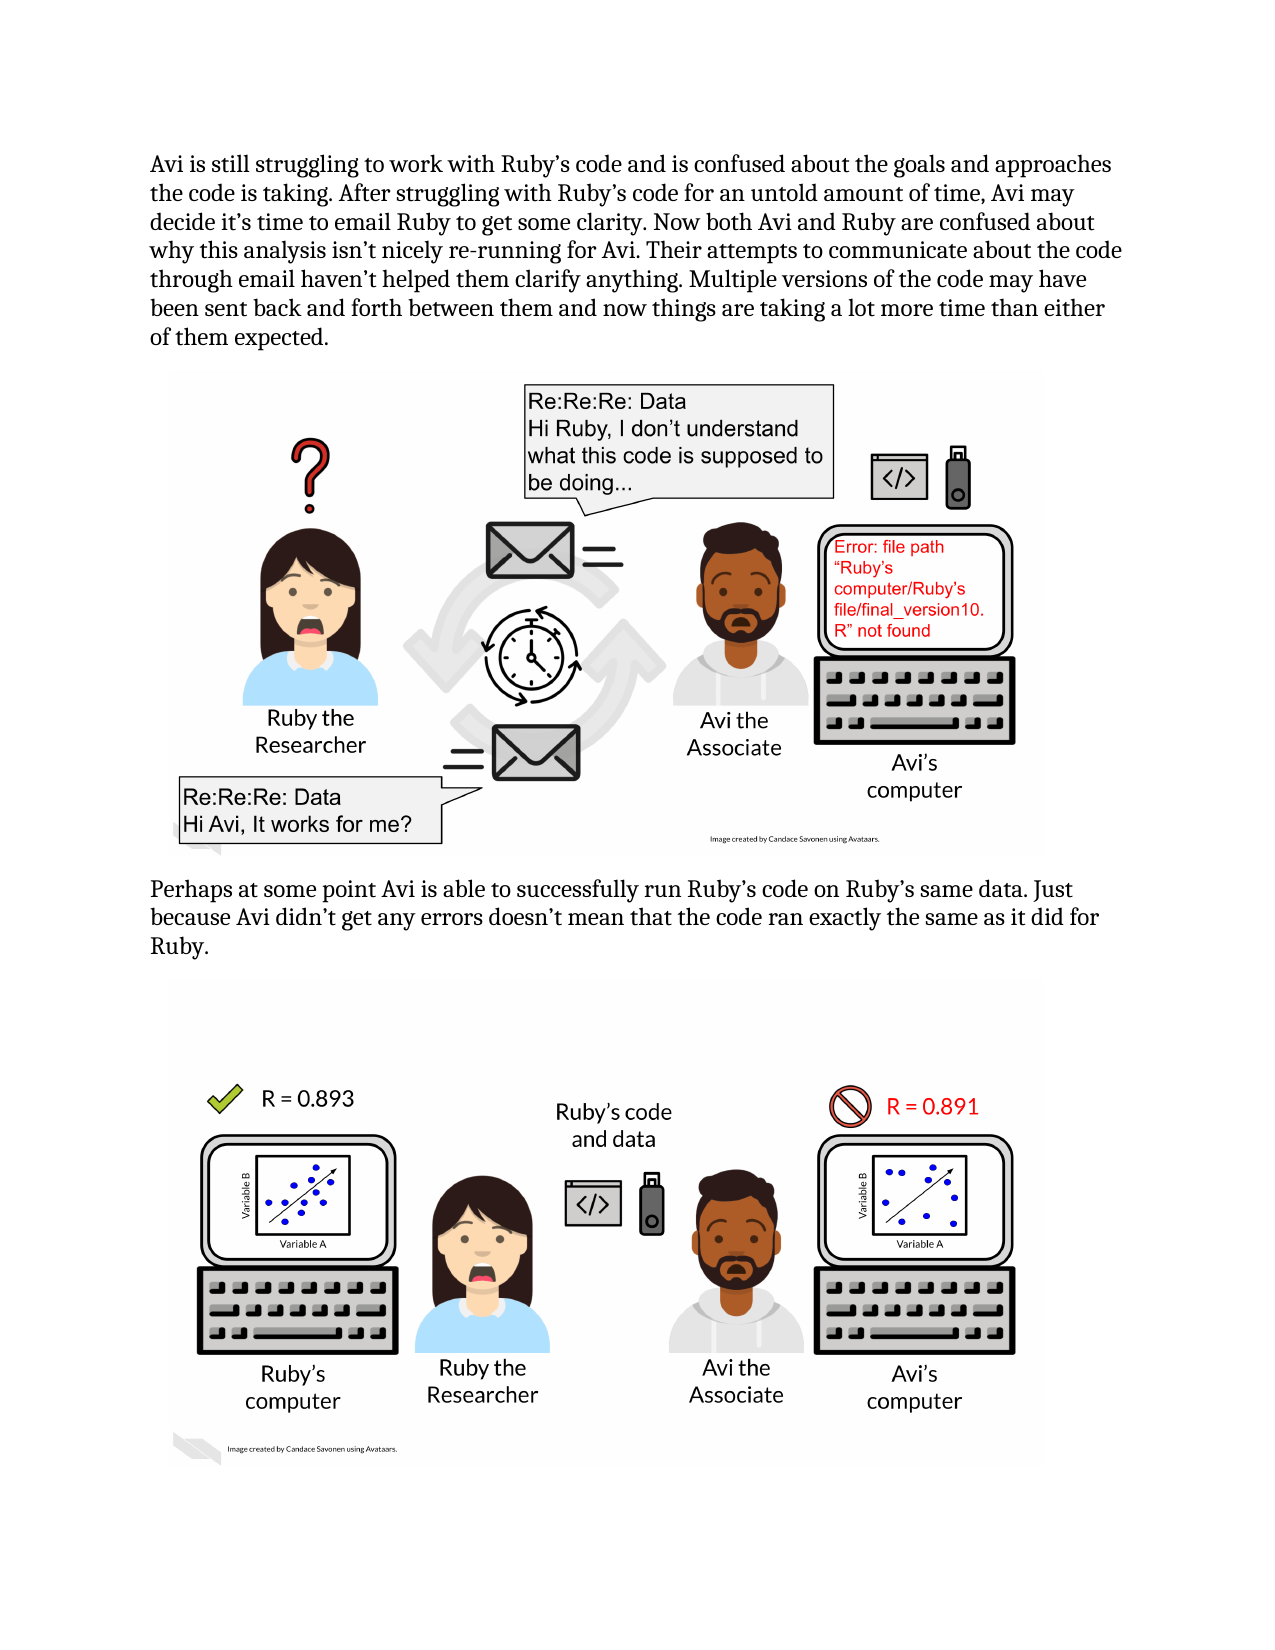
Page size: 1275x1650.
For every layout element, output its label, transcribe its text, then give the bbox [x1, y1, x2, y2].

text Perhaps at some point Avi is able to successfully run Ruby’s code on Ruby’s same data. Just because Avi didn’t get any errors doesn’t mean that the code ran exactly the same as it did for Ruby. [150, 874, 1125, 961]
text Avi is still struggling to work with Ruby’s code and is confused about the goals and approaches the code is taking. After struggling with Ruby’s code for an untold amount of time, Avi may decide it’s time to email Ruby to get some clarity. Now both Avi and Ruby are confused about why this analysis isn’t nicely re-running for Avi. Their attempts to communicate about the code through email haven’t helped them clarify anything. Multiple versions of the code may have been sent back and forth between them and now things are taking a lot more time than either of them expected. [150, 150, 1125, 351]
picture [168, 370, 1044, 856]
picture [168, 979, 1044, 1466]
